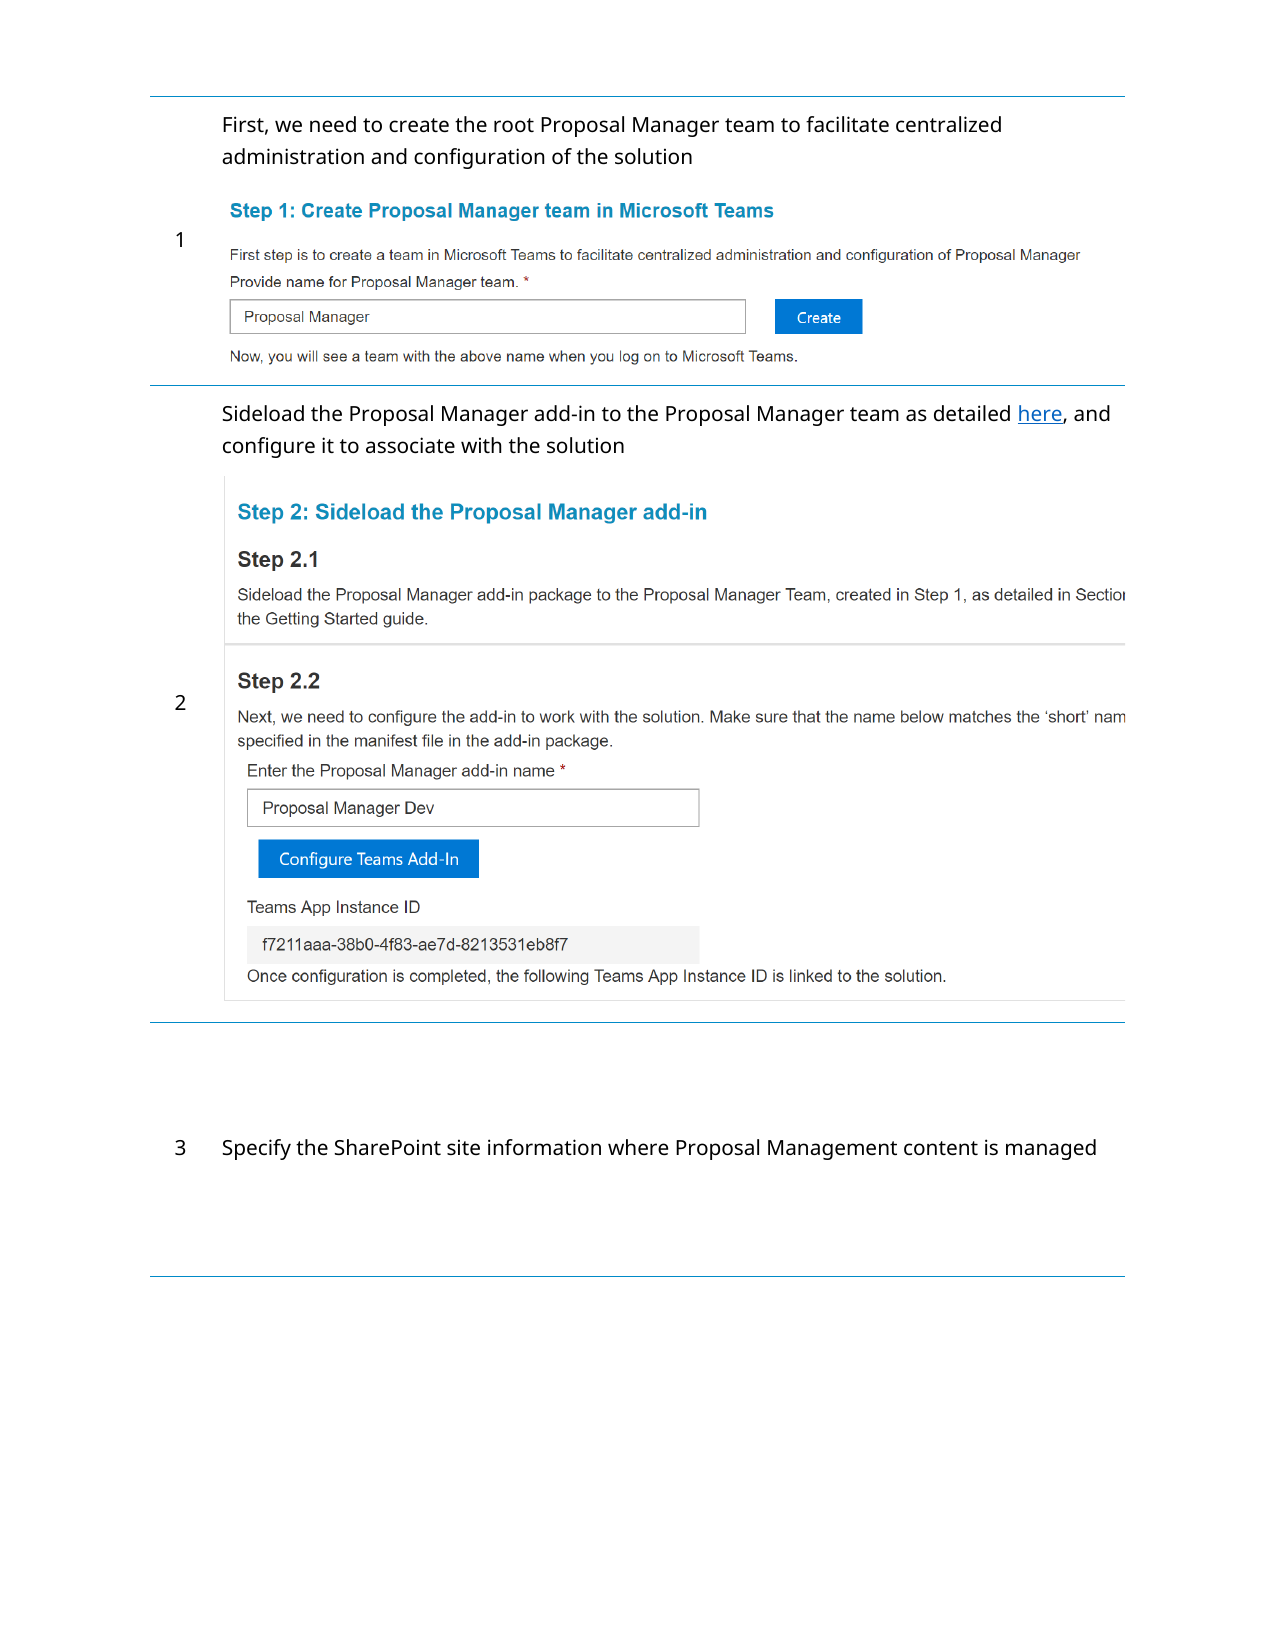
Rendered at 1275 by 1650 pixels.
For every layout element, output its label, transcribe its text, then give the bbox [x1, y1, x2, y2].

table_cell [210, 1023, 1125, 1276]
table_cell 2 [150, 386, 210, 1022]
picture [221, 187, 1088, 370]
table_cell Sideload the Proposal Manager add-in to the Proposal Manager team as detailed here, and configure it to associate with the solution [210, 386, 1125, 1022]
picture [221, 476, 1125, 1006]
table_cell 1 [150, 97, 210, 385]
table_cell First, we need to create the root Proposal Manager team to facilitate centralized administration and configuration of the solution [210, 97, 1125, 385]
table_cell 3 [150, 1023, 210, 1276]
